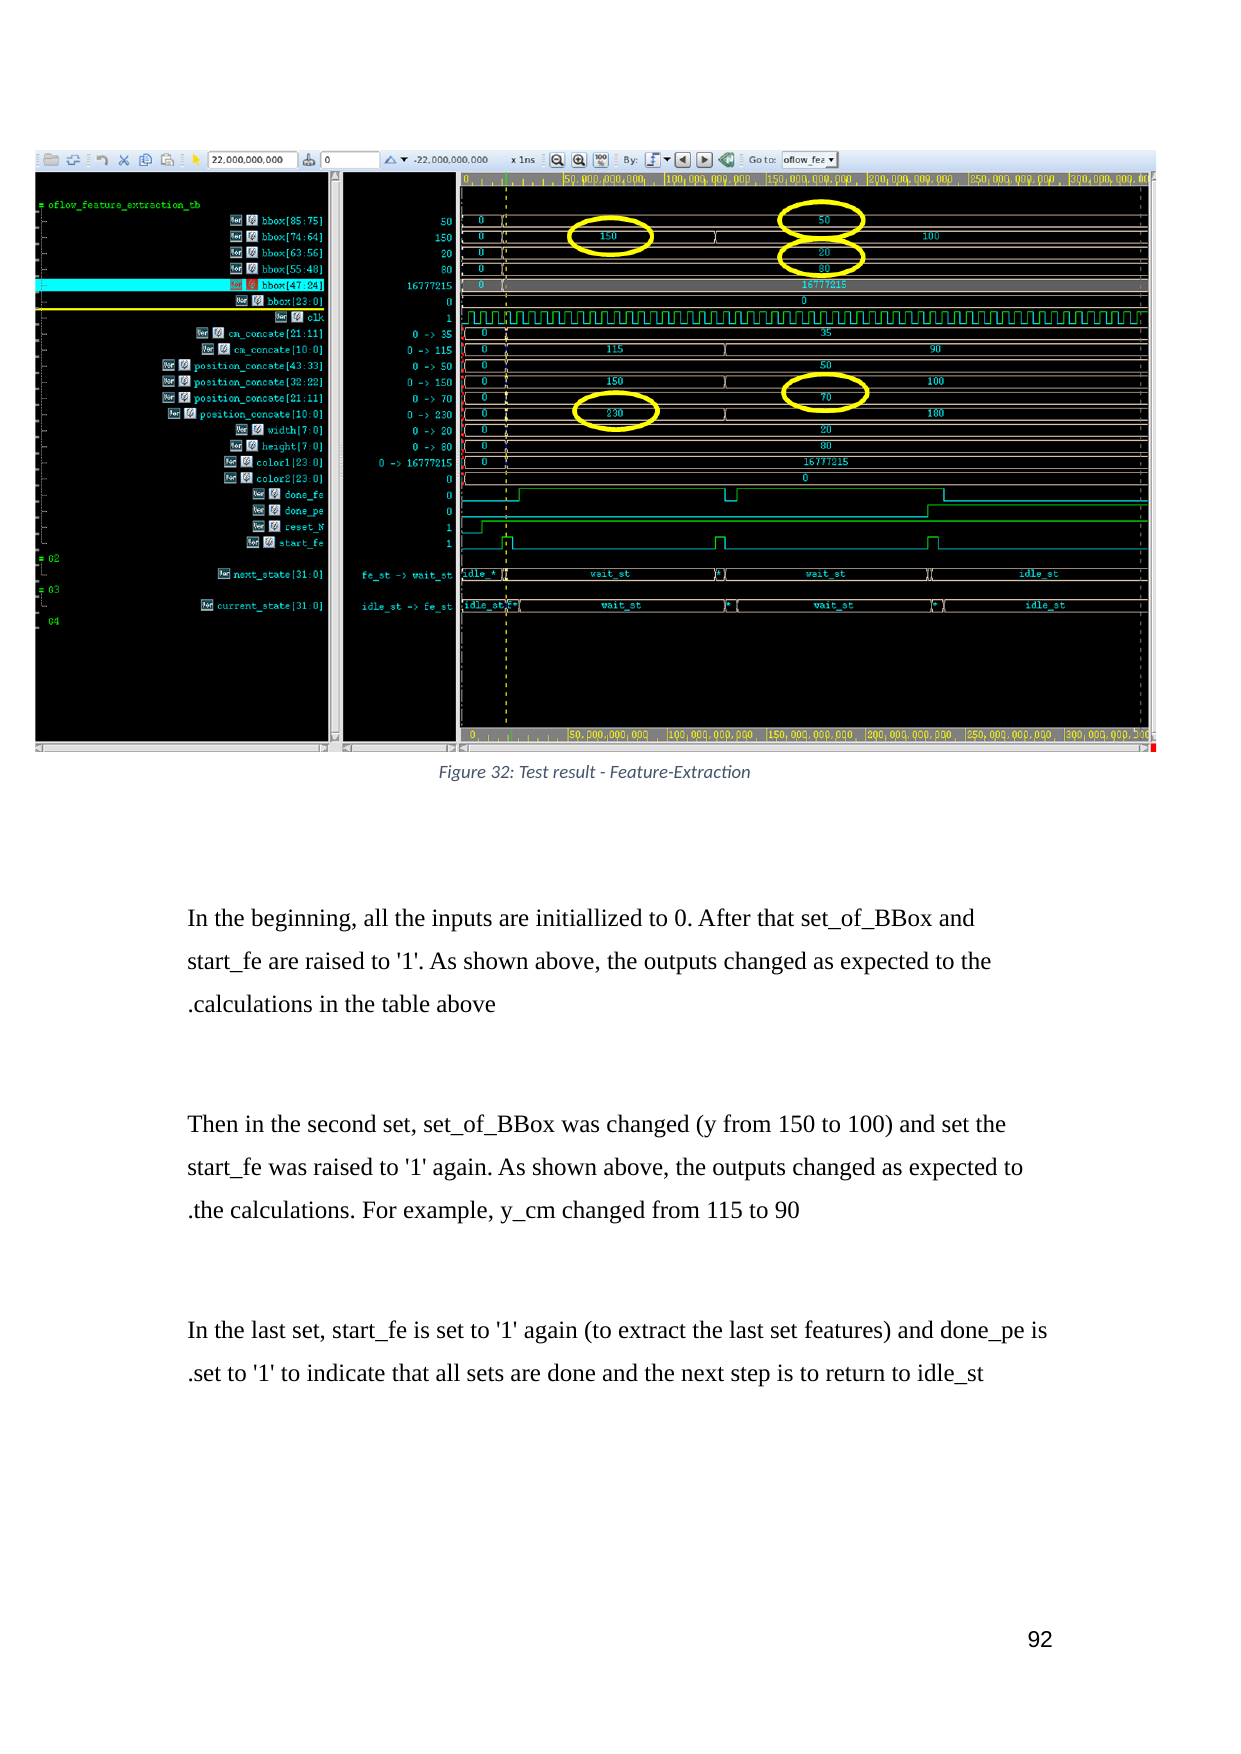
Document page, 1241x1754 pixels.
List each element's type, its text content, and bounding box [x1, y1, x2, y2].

text In the beginning, all the inputs are initiallized to 0. After that set_of_BBox and start_fe are raised to '1'. As shown above, the outputs changed as expected to the calculations in the table above. [187, 903, 1053, 1018]
text In the last set, start_fe is set to '1' again (to extract the last set features) and done_pe is set to '1' to indicate that all sets are done and the next step is to return to idle_st. [187, 1315, 1053, 1387]
picture [35, 150, 1157, 752]
text Then in the second set, set_of_BBox was changed (y from 150 to 100) and set the start_fe was raised to '1' again. As shown above, the outputs changed as expected to the calculations. For example, y_cm changed from 115 to 90. [187, 1109, 1053, 1224]
